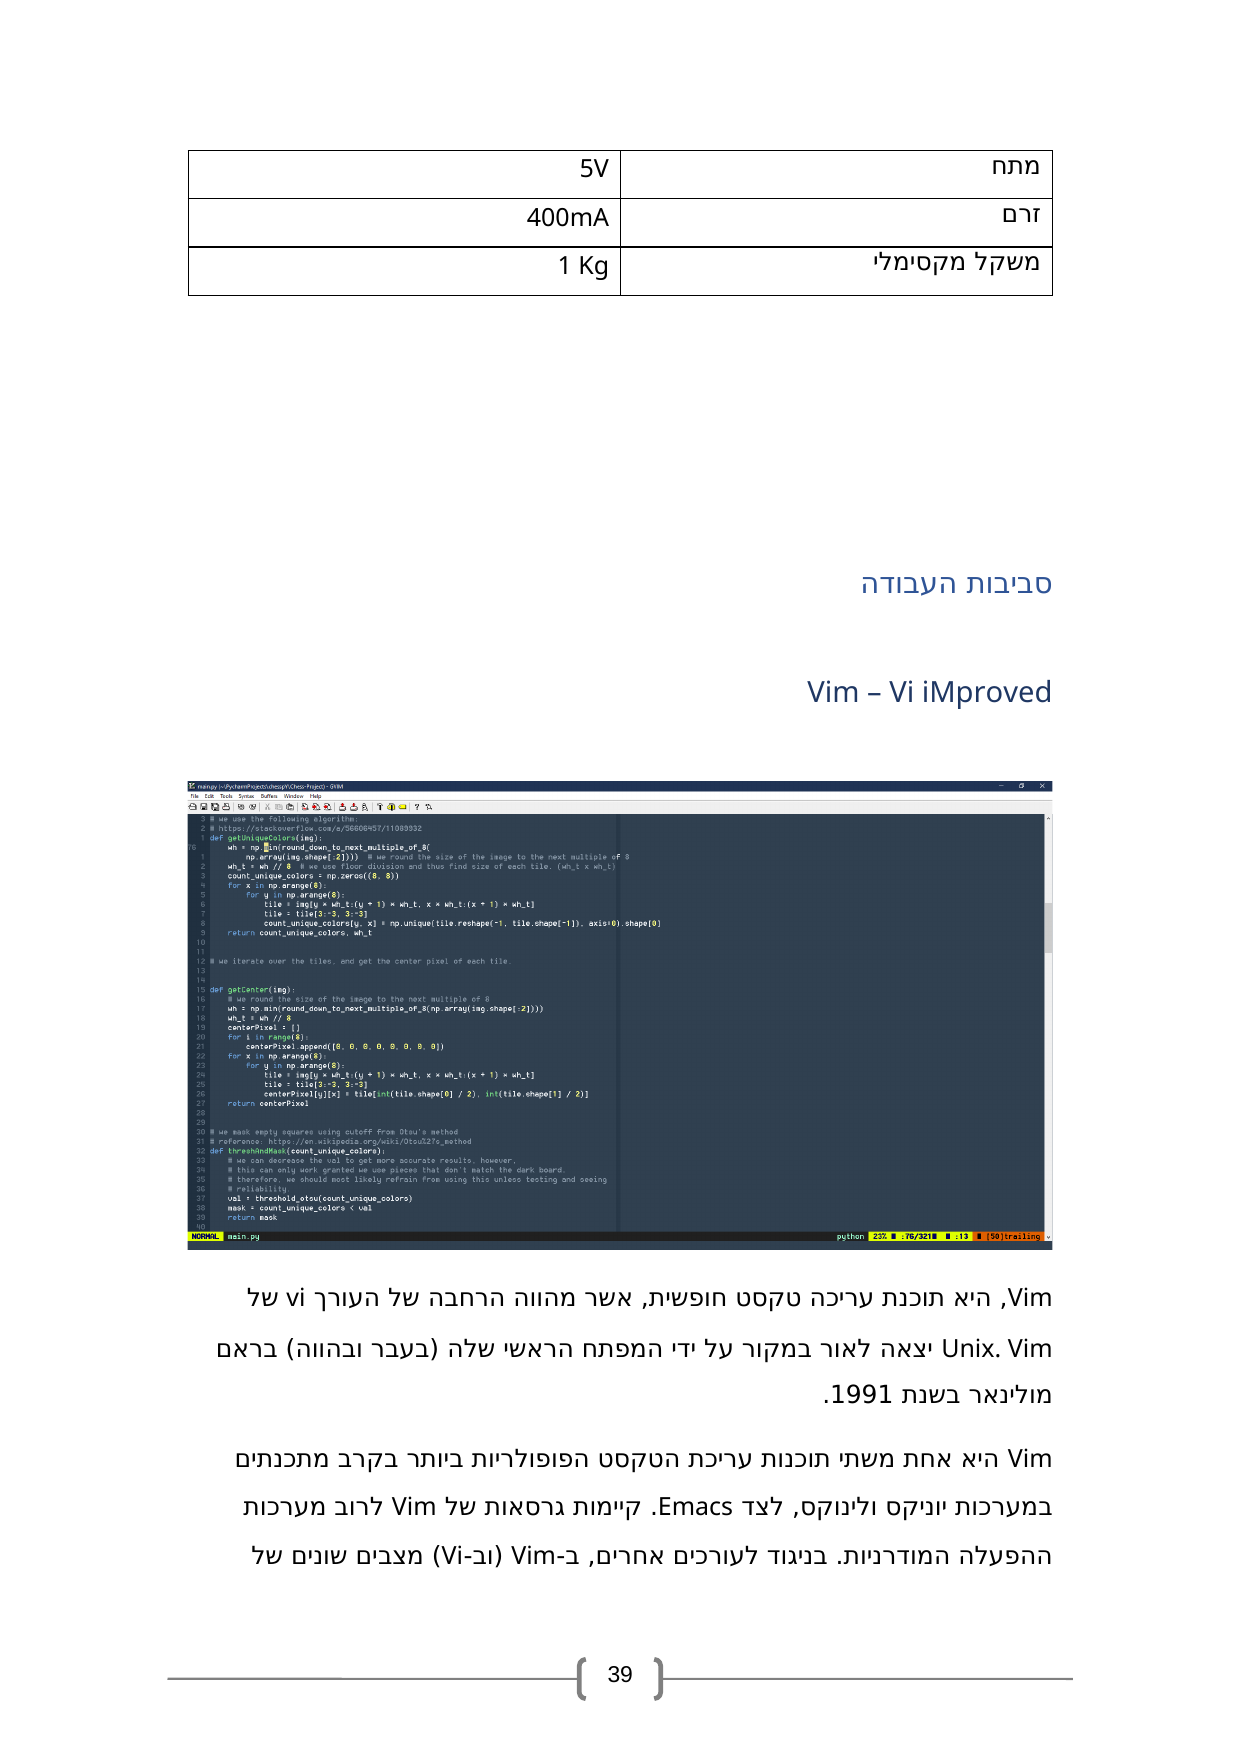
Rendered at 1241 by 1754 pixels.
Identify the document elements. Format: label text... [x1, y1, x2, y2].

table_cell 400mA [189, 199, 620, 246]
picture [187, 781, 1053, 1250]
text Vim, היא תוכנת עריכה טקסט חופשית, אשר מהווה הרחבה של העורך vi של Unix. Vim יצאה לאור במקור על ידי המפתח הראשי שלה (בעבר ובהווה) בראם מולינאר בשנת 1991. [187, 1280, 1053, 1409]
table_cell זרם [621, 199, 1052, 246]
table_cell משקל מקסימלי [621, 248, 1052, 295]
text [187, 1440, 1053, 1572]
table_cell 1 Kg [189, 248, 620, 295]
subtitle Vim – Vi iMproved [187, 671, 1053, 711]
subtitle סביבות העבודה [187, 567, 1053, 601]
table_header מתח [621, 151, 1052, 198]
table_header 5V [189, 151, 620, 198]
